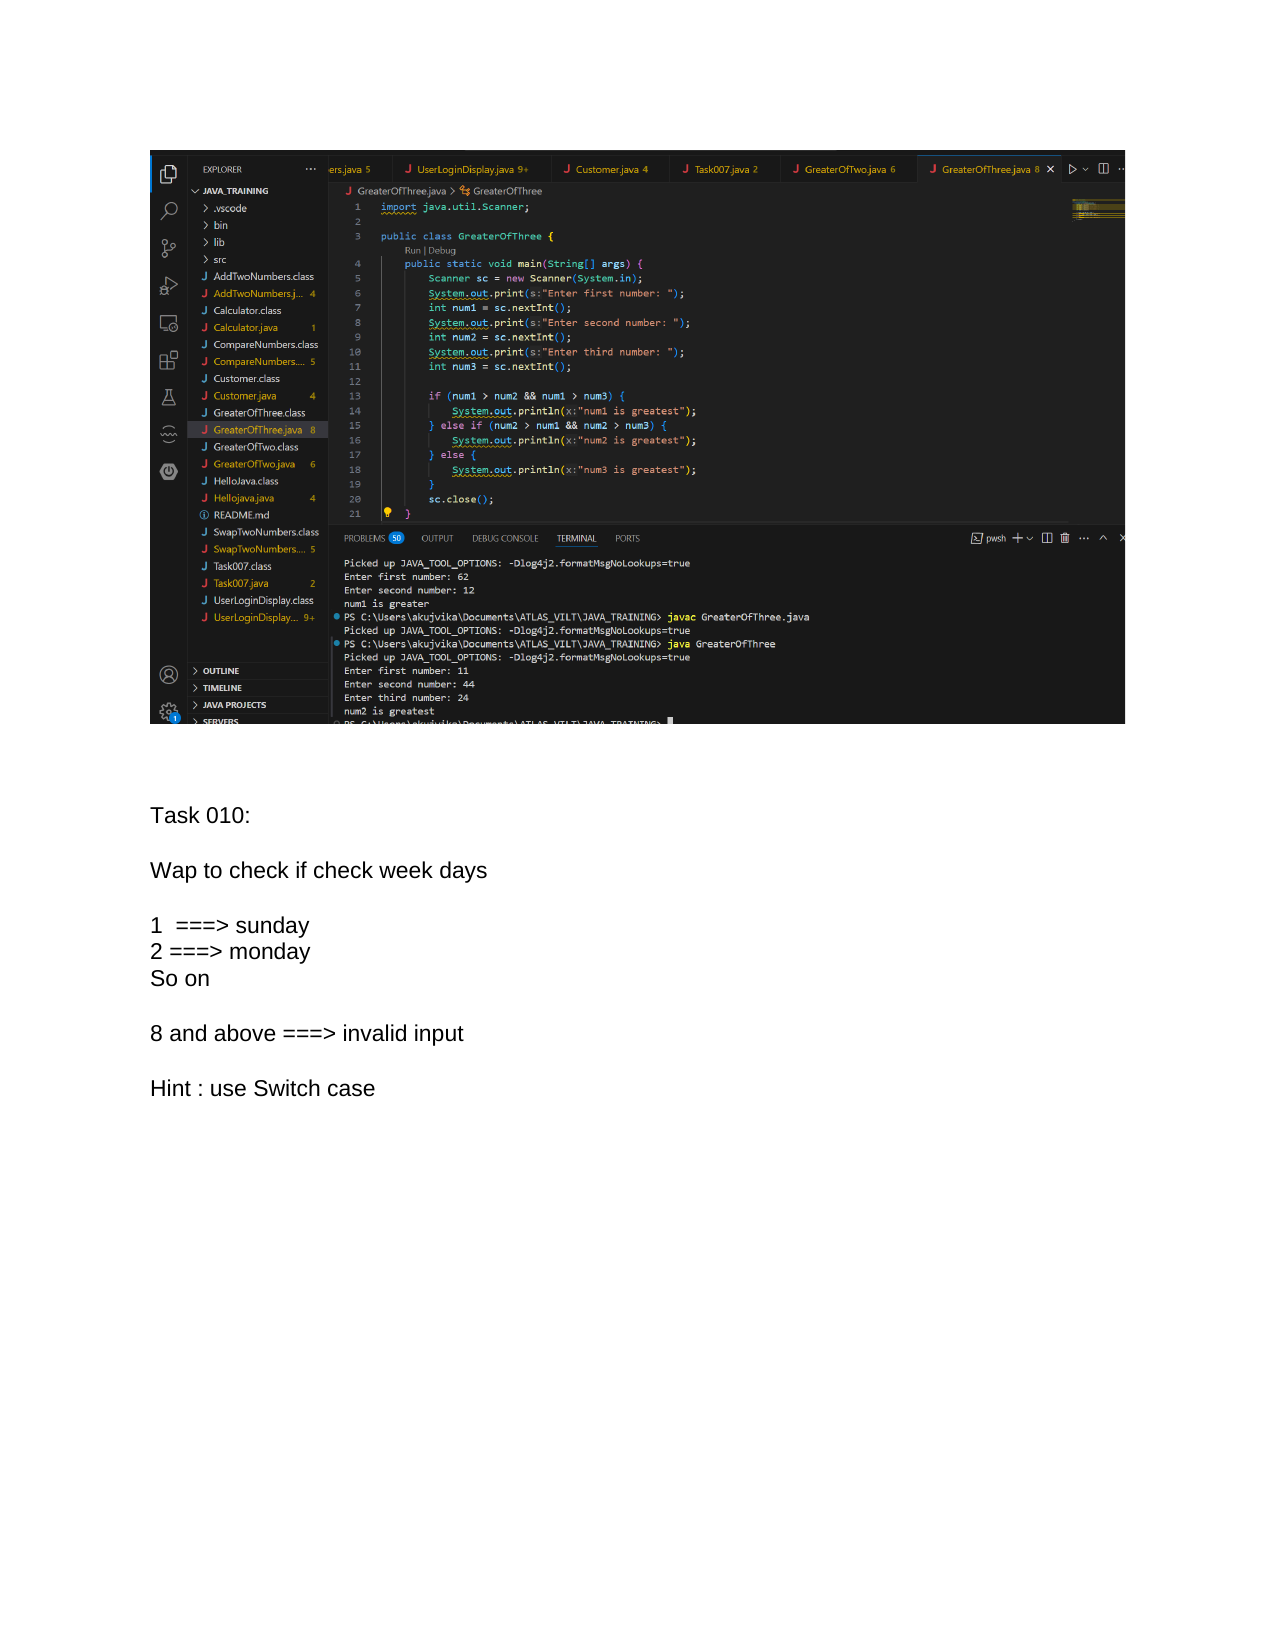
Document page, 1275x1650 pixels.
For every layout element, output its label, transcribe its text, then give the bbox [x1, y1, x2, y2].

text 1 ===> sunday [150, 912, 1125, 938]
picture [150, 150, 1125, 724]
text So on [150, 964, 1125, 991]
text Task 010: [150, 802, 1125, 828]
text 8 and above ===> invalid input [150, 1019, 1125, 1046]
text Wap to check if check week days [150, 857, 1125, 883]
text 2 ===> monday [150, 938, 1125, 964]
text Hint : use Switch case [150, 1075, 1125, 1101]
